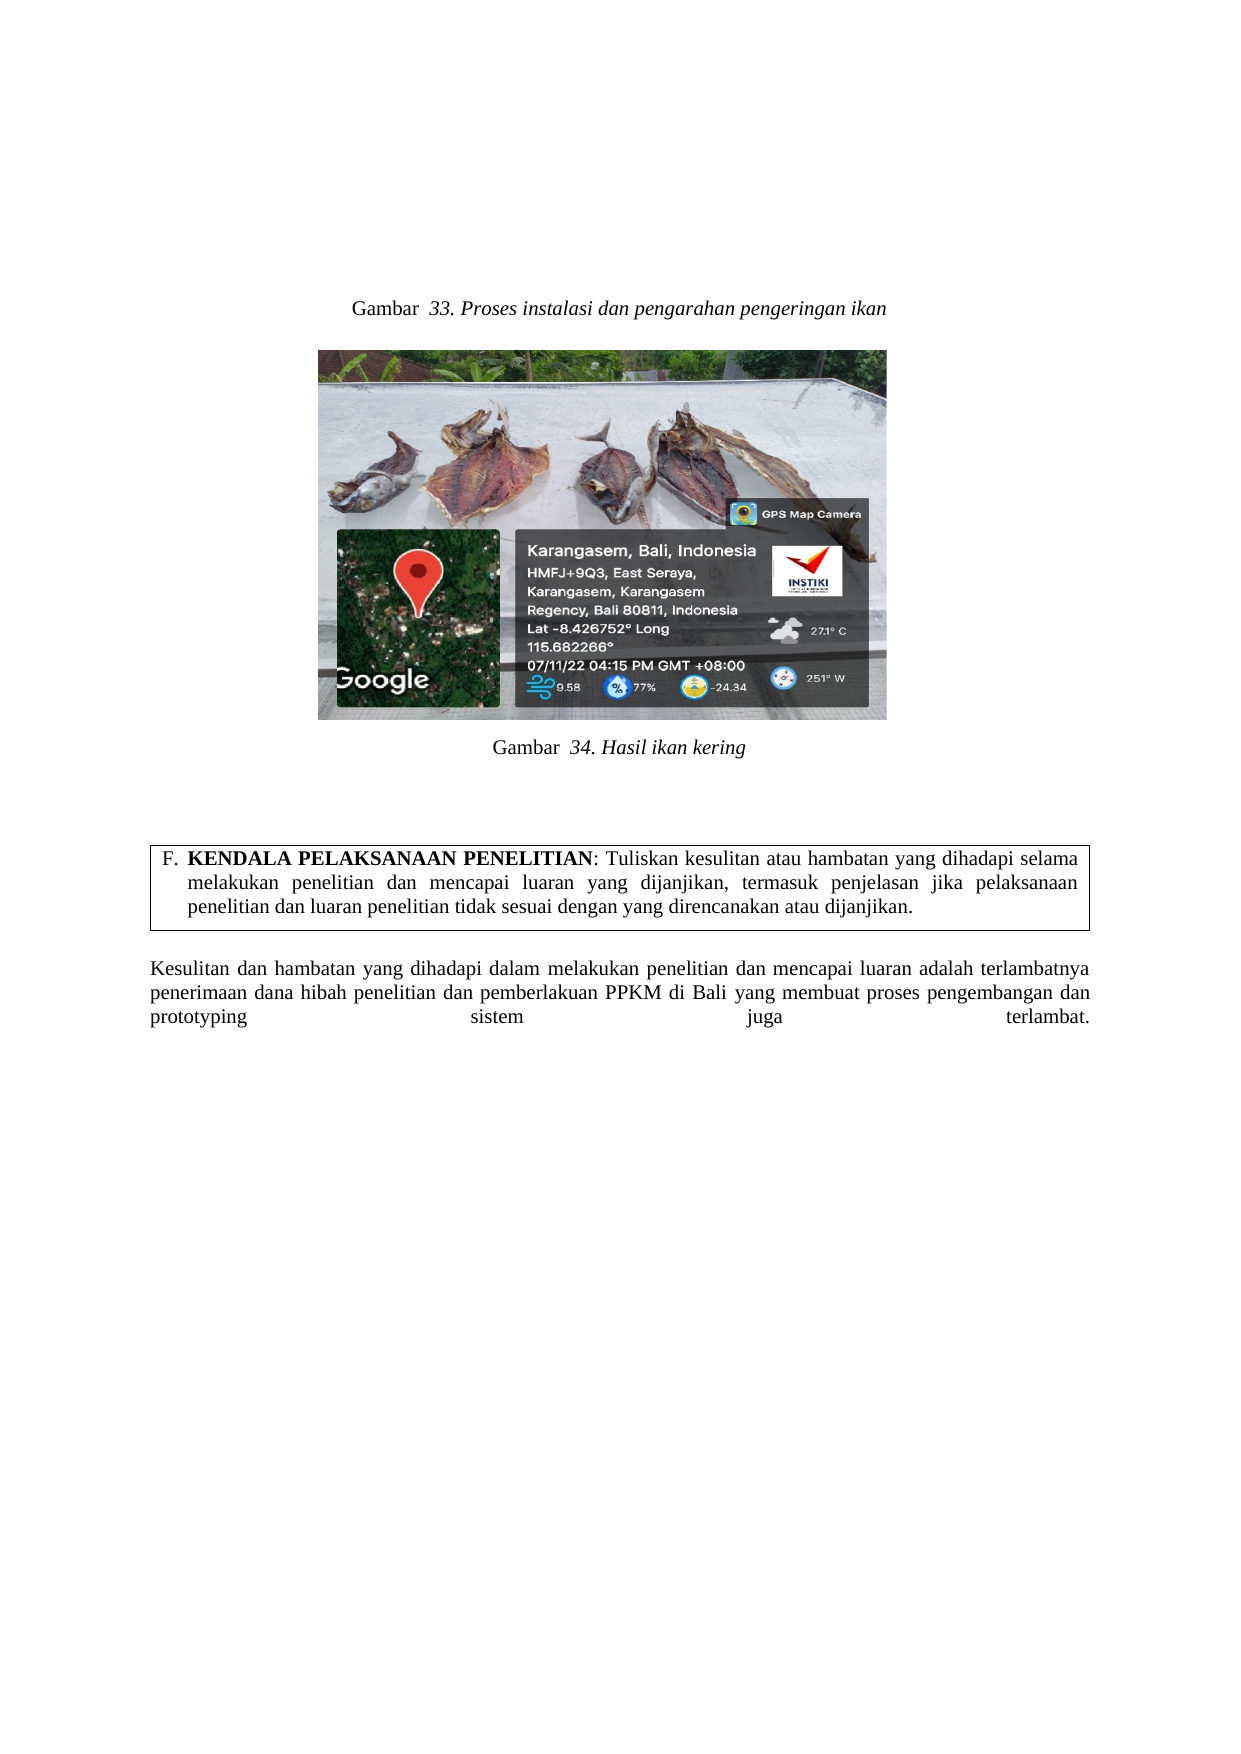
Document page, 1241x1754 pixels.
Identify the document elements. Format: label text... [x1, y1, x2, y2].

picture [318, 350, 887, 720]
table_header F. KENDALA PELAKSANAAN PENELITIAN: Tuliskan kesulitan atau hambatan yang dihadapi selama melakukan penelitian dan mencapai luaran yang dijanjikan, termasuk penjelasan jika pelaksanaan penelitian dan luaran penelitian tidak sesuai dengan yang direncanakan atau dijanjikan. [151, 846, 1089, 930]
text Gambar 33. Proses instalasi dan pengarahan pengeringan ikan [150, 296, 1090, 320]
text Gambar 34. Hasil ikan kering [150, 735, 1090, 759]
text Kesulitan dan hambatan yang dihadapi dalam melakukan penelitian dan mencapai luaran adalah terlambatnya penerimaan dana hibah penelitian dan pemberlakuan PPKM di Bali yang membuat proses pengembangan dan prototyping sistem juga terlambat. [150, 956, 1090, 1056]
